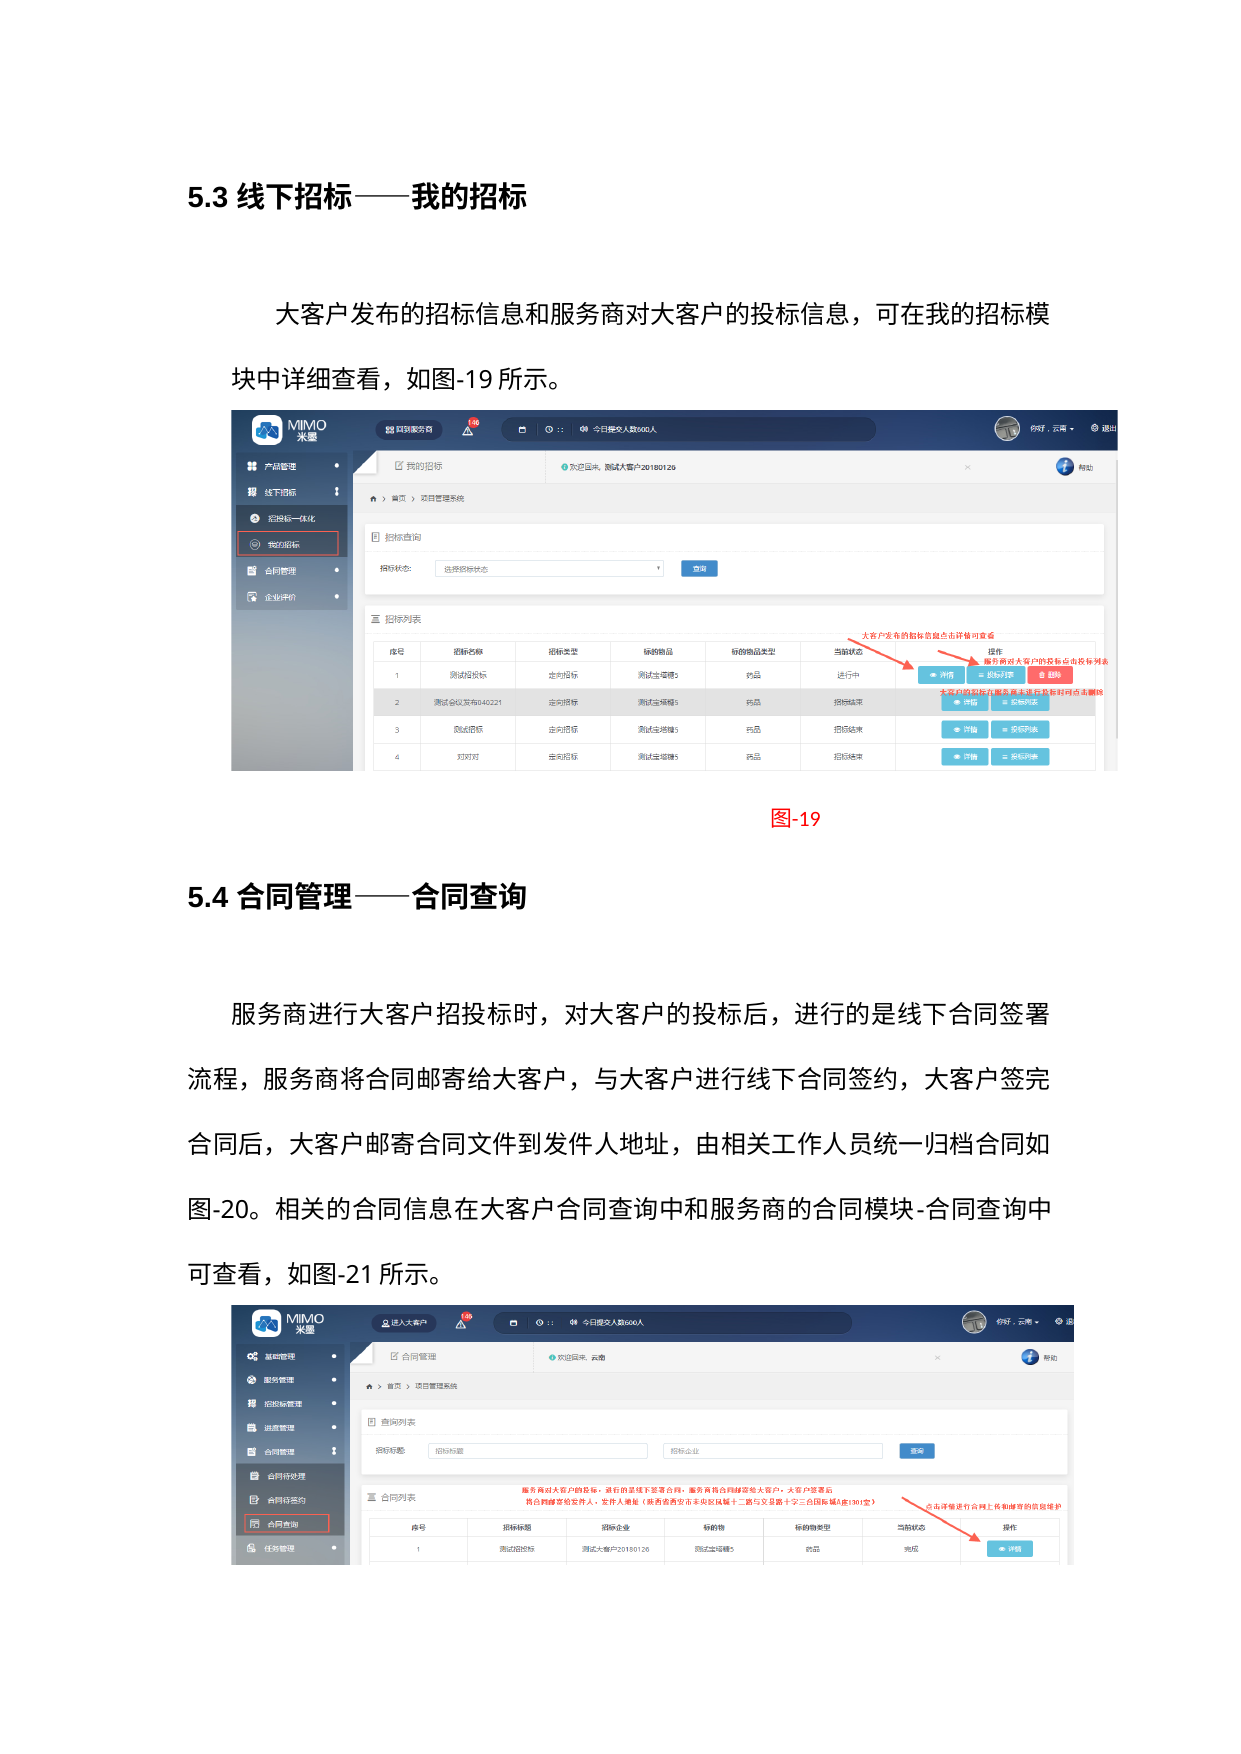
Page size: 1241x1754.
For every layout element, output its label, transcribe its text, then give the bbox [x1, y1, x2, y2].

picture [231, 410, 1118, 771]
text 服务商进行大客户招投标时，对大客户的投标后，进行的是线下合同签署流程，服务商将合同邮寄给大客户，与大客户进行线下合同签约，大客户签完合同后，大客户邮寄合同文件到发件人地址，由相关工作人员统一归档合同如图-20。 相关的合同信息在大客户合同查询中和服务商的合同模块-合同查询中可查看，如图-21所示。 [187, 981, 1053, 1306]
subtitle 5.3 线下招标——我的招标 [187, 162, 1053, 227]
list 图-19 [494, 800, 1053, 833]
subtitle 5.4 合同管理——合同查询 [187, 862, 1053, 927]
list 大客户发布的招标信息和服务商对大客户的投标信息，可在我的招标模块中详细查看，如图-19所示。 [231, 280, 1053, 410]
picture [231, 1305, 1074, 1565]
